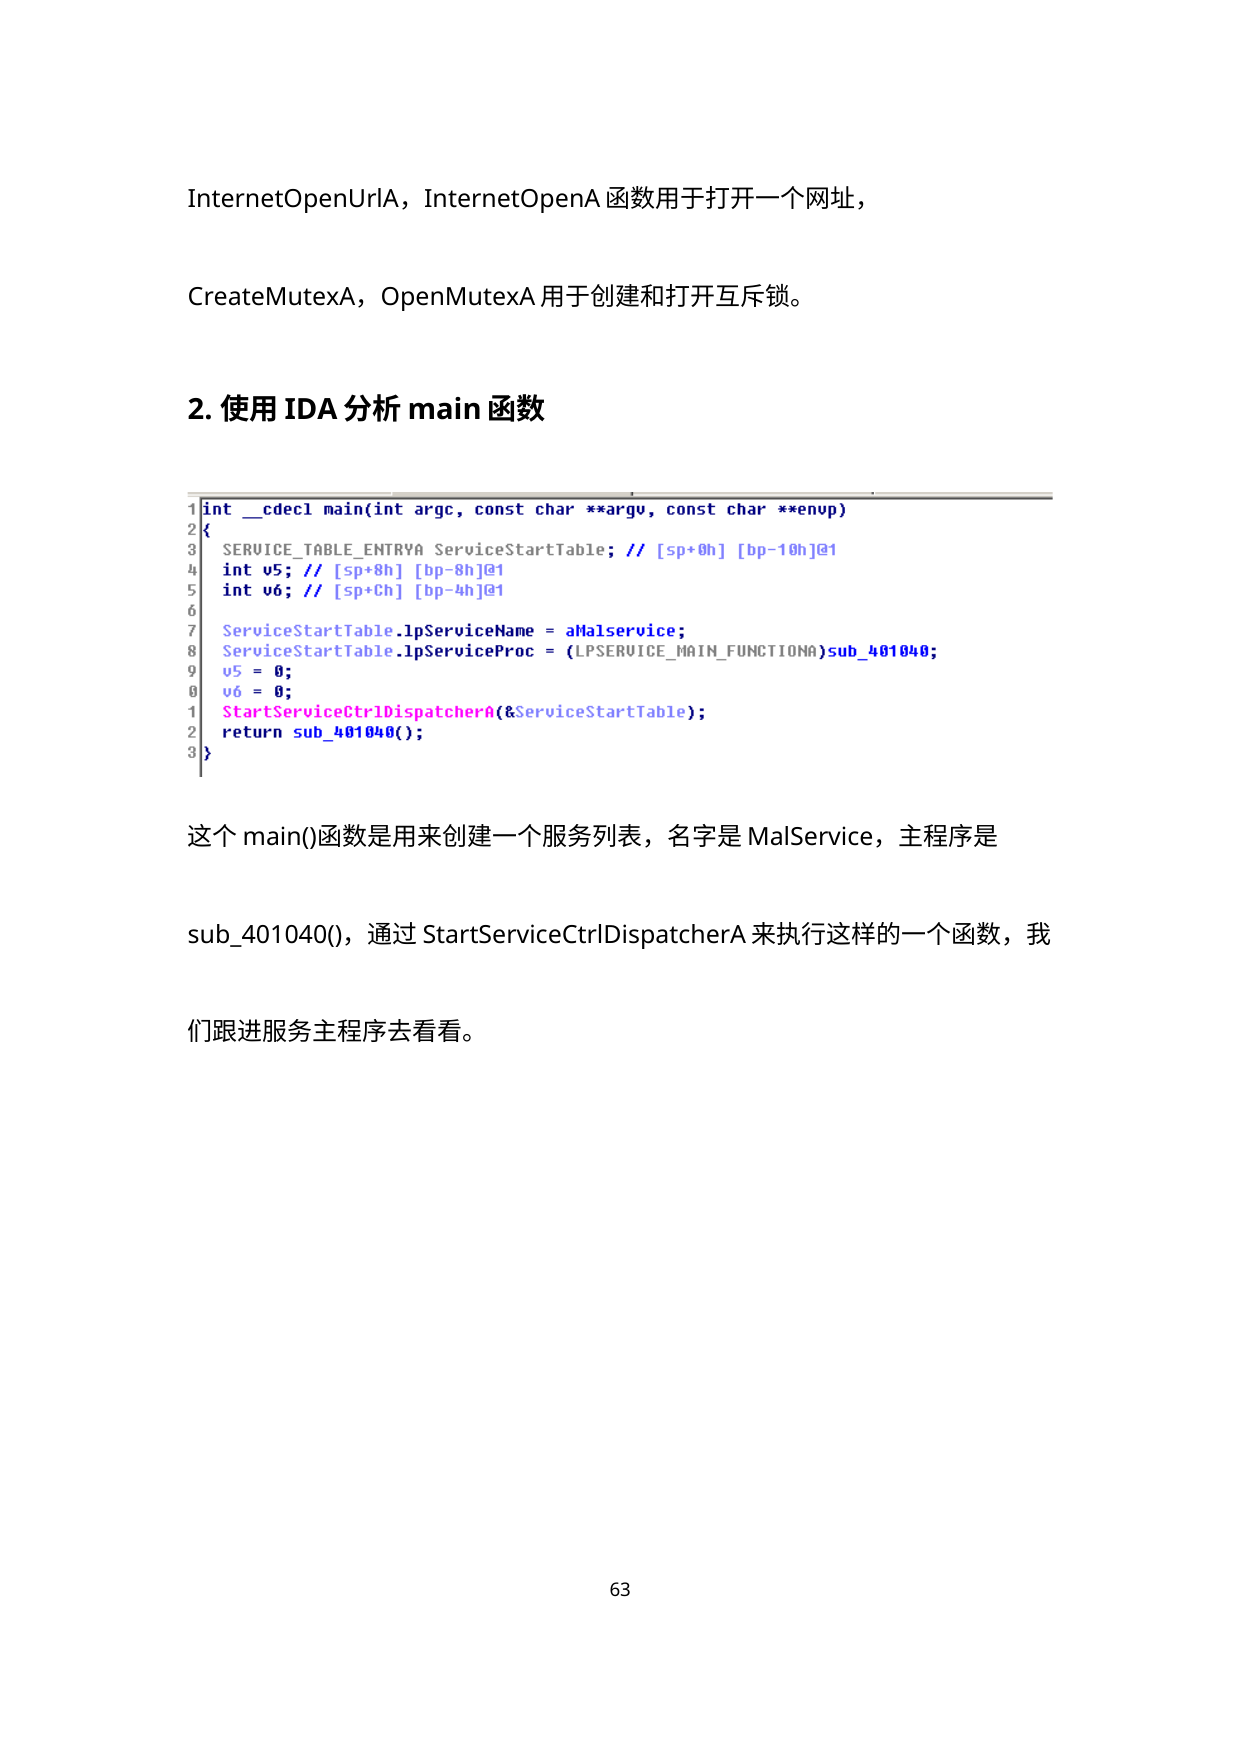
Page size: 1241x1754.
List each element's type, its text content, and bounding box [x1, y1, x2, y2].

text 这个main()函数是用来创建一个服务列表，名字是MalService，主程序是sub_401040()，通过StartServiceCtrlDispatcherA来执行这样的一个函数，我们跟进服务主程序去看看。 [187, 802, 1053, 1062]
picture [187, 492, 1053, 777]
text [187, 164, 1053, 327]
subtitle 2. 使用IDA分析main函数 [187, 374, 1053, 439]
